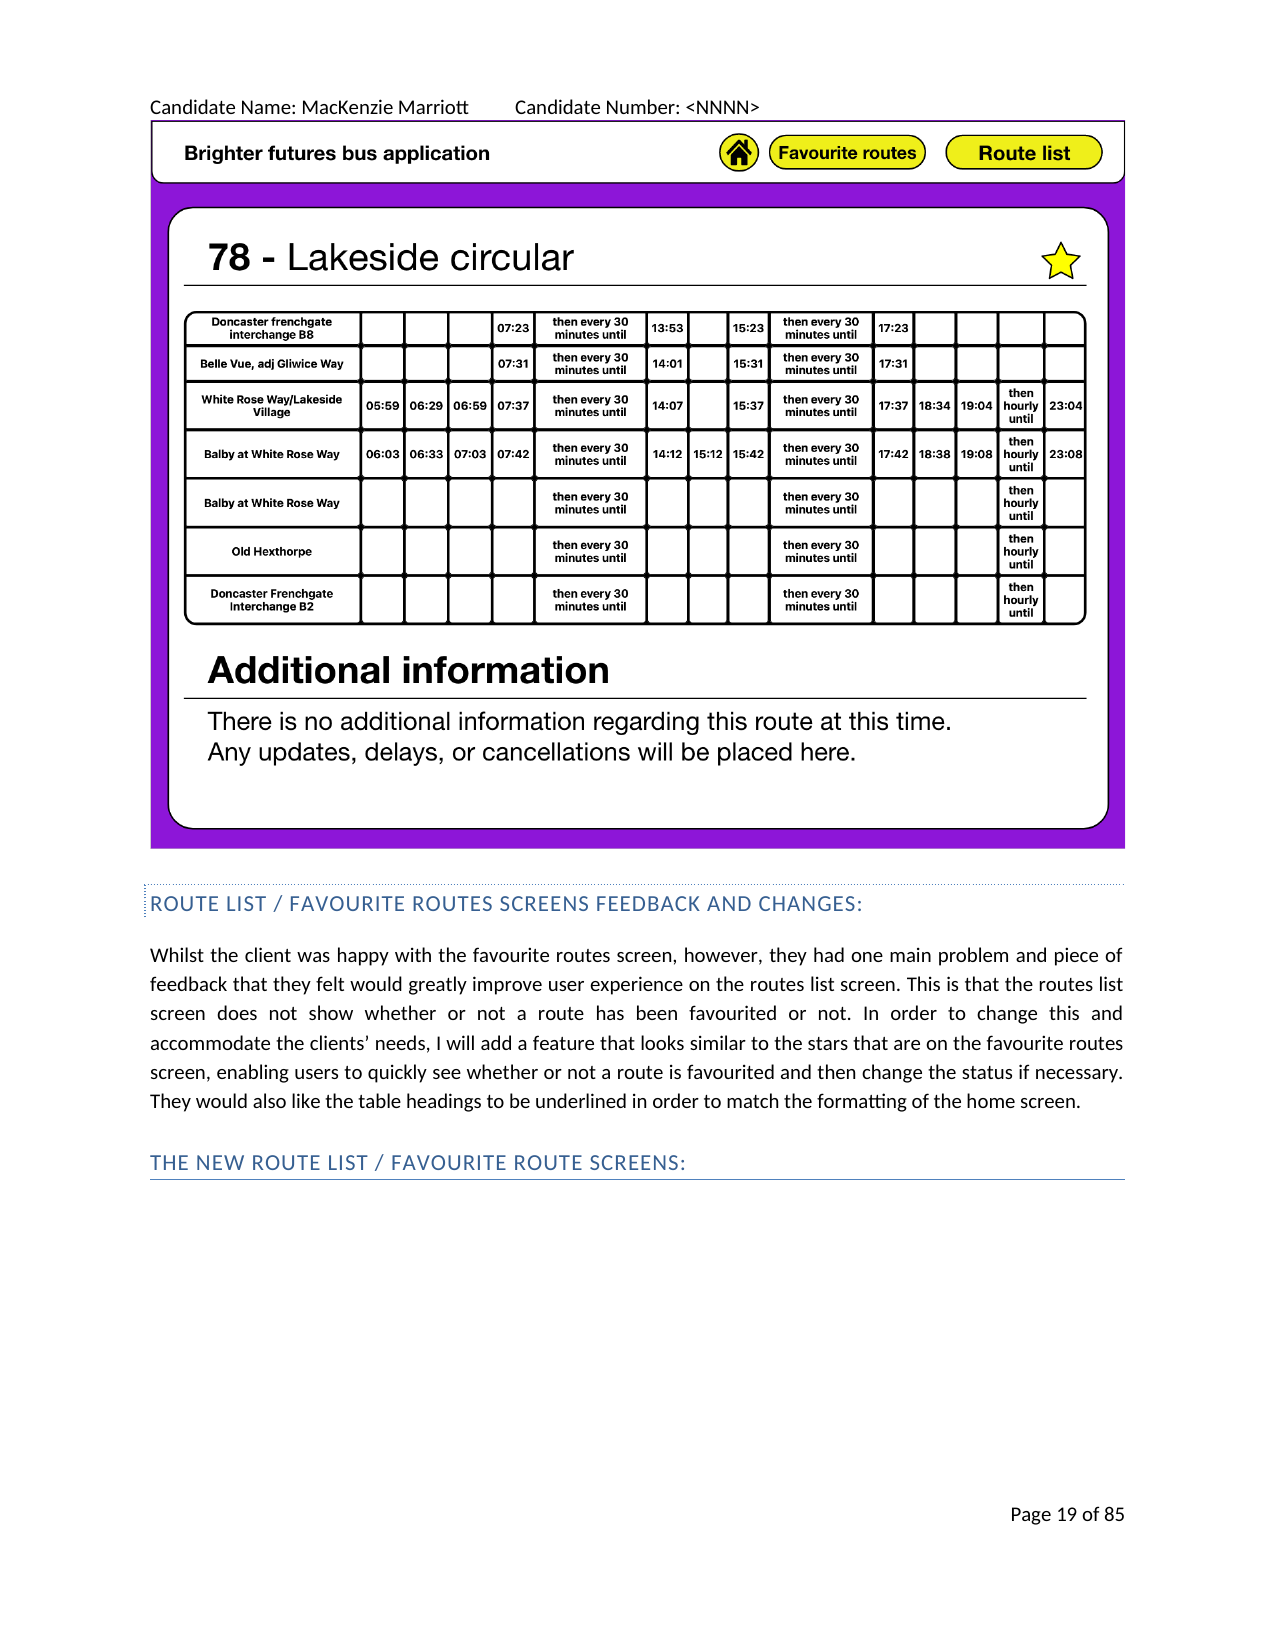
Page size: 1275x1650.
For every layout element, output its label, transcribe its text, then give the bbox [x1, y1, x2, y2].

subtitle The new route list / favourite route screens: [150, 1148, 1125, 1179]
picture [150, 120, 1125, 849]
text Whilst the client was happy with the favourite routes screen, however, they had one main problem and piece of feedback that they felt would greatly improve user experience on the routes list screen. This is that the routes list screen does not show whether or not a route has been favourited or not. In order to change this and accommodate the clients’ needs, I will add a feature that looks similar to the stars that are on the favourite routes screen, enabling users to quickly see whether or not a route is favourited and then change the status if necessary. They would also like the table headings to be underlined in order to match the formatting of the home screen. [150, 942, 1125, 1113]
subtitle Route list / favourite routes screens feedback and changes: [144, 883, 1125, 917]
